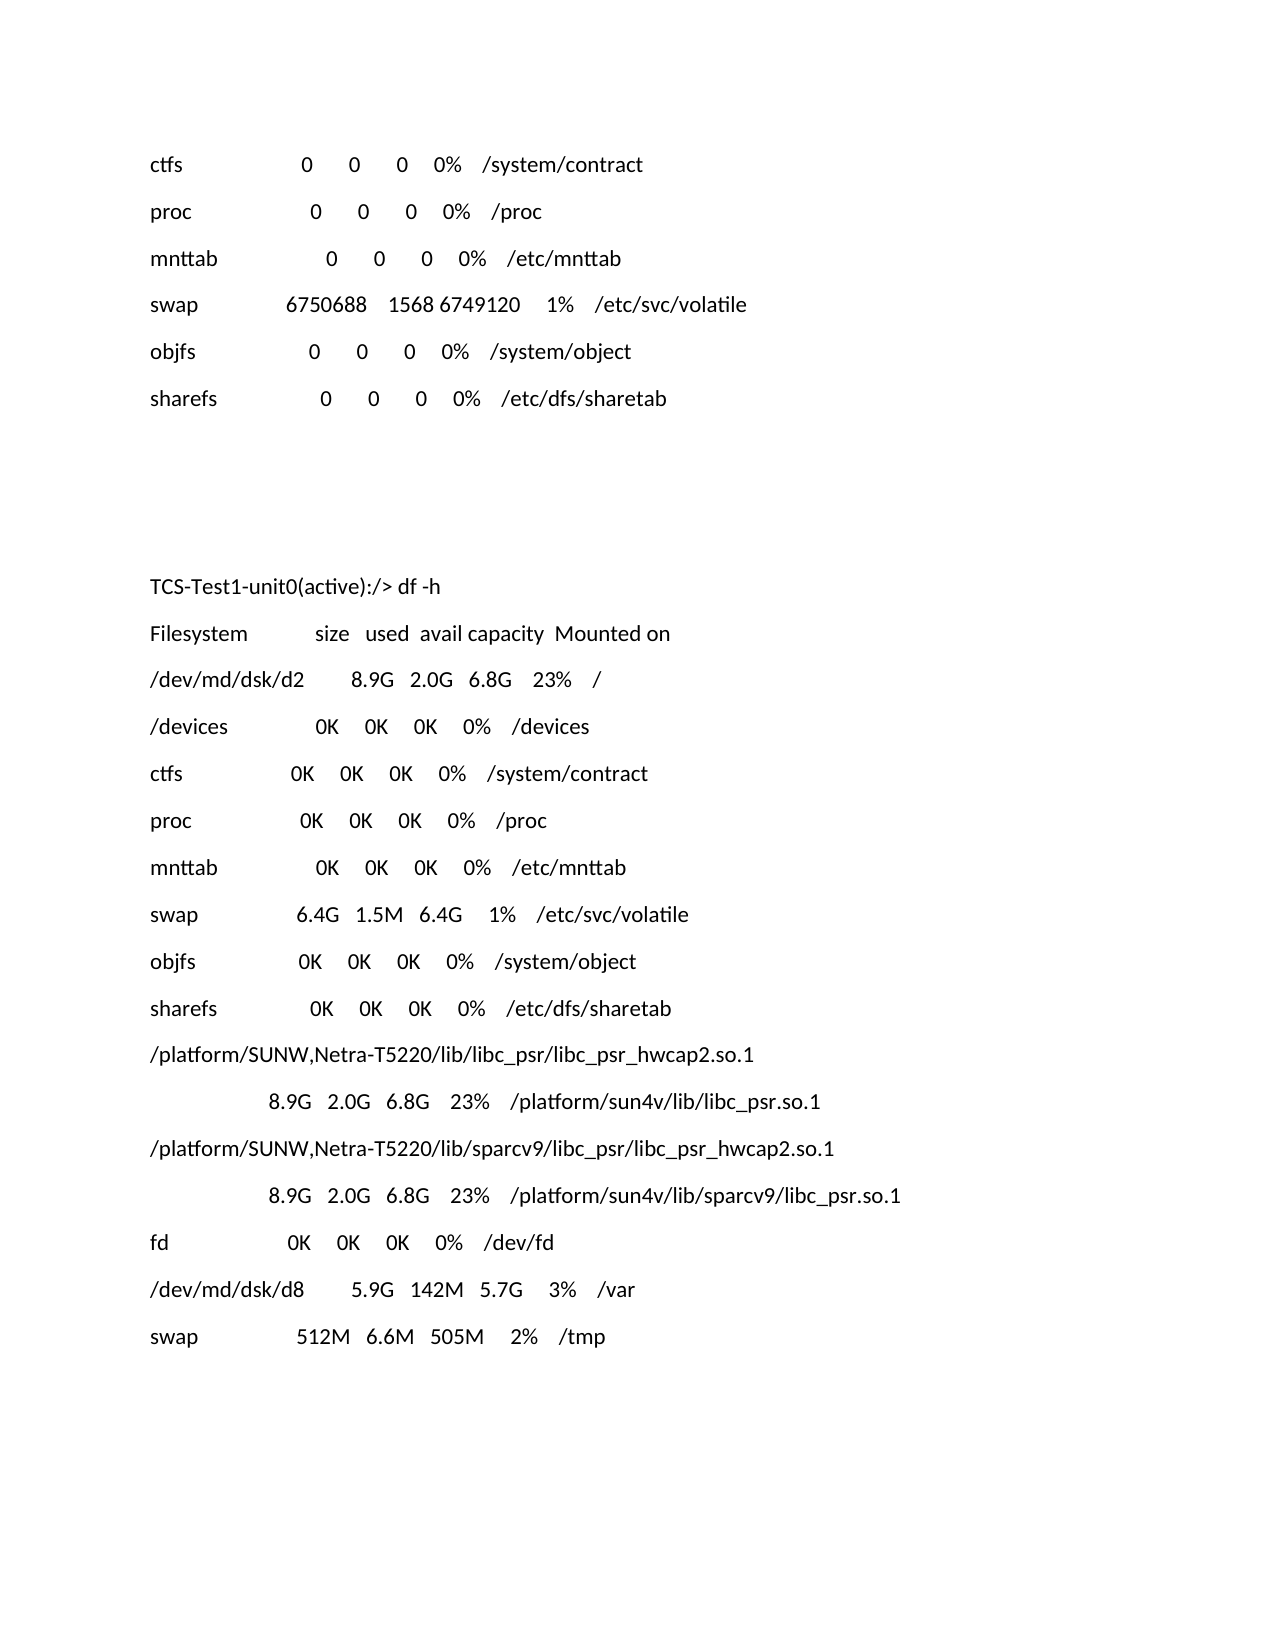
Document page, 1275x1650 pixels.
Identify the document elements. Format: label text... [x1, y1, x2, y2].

text objfs 0 0 0 0% /system/object [150, 337, 1125, 366]
text /platform/SUNW,Netra-T5220/lib/sparcv9/libc_psr/libc_psr_hwcap2.so.1 [150, 1134, 1125, 1162]
text ctfs 0 0 0 0% /system/contract [150, 150, 1125, 178]
text mnttab 0 0 0 0% /etc/mnttab [150, 244, 1125, 272]
text proc 0K 0K 0K 0% /proc [150, 806, 1125, 834]
text /platform/SUNW,Netra-T5220/lib/libc_psr/libc_psr_hwcap2.so.1 [150, 1041, 1125, 1069]
text swap 512M 6.6M 505M 2% /tmp [150, 1322, 1125, 1350]
text /dev/md/dsk/d2 8.9G 2.0G 6.8G 23% / [150, 666, 1125, 694]
text mnttab 0K 0K 0K 0% /etc/mnttab [150, 853, 1125, 881]
text swap 6.4G 1.5M 6.4G 1% /etc/svc/volatile [150, 900, 1125, 928]
text proc 0 0 0 0% /proc [150, 197, 1125, 225]
text fd 0K 0K 0K 0% /dev/fd [150, 1228, 1125, 1256]
text ctfs 0K 0K 0K 0% /system/contract [150, 759, 1125, 787]
text /devices 0K 0K 0K 0% /devices [150, 712, 1125, 741]
text /dev/md/dsk/d8 5.9G 142M 5.7G 3% /var [150, 1275, 1125, 1303]
text 8.9G 2.0G 6.8G 23% /platform/sun4v/lib/libc_psr.so.1 [150, 1087, 1125, 1116]
text Filesystem size used avail capacity Mounted on [150, 619, 1125, 647]
text sharefs 0 0 0 0% /etc/dfs/sharetab [150, 384, 1125, 412]
text swap 6750688 1568 6749120 1% /etc/svc/volatile [150, 291, 1125, 319]
text 8.9G 2.0G 6.8G 23% /platform/sun4v/lib/sparcv9/libc_psr.so.1 [150, 1181, 1125, 1209]
text sharefs 0K 0K 0K 0% /etc/dfs/sharetab [150, 994, 1125, 1022]
text objfs 0K 0K 0K 0% /system/object [150, 947, 1125, 975]
text TCS-Test1-unit0(active):/> df -h [150, 572, 1125, 600]
